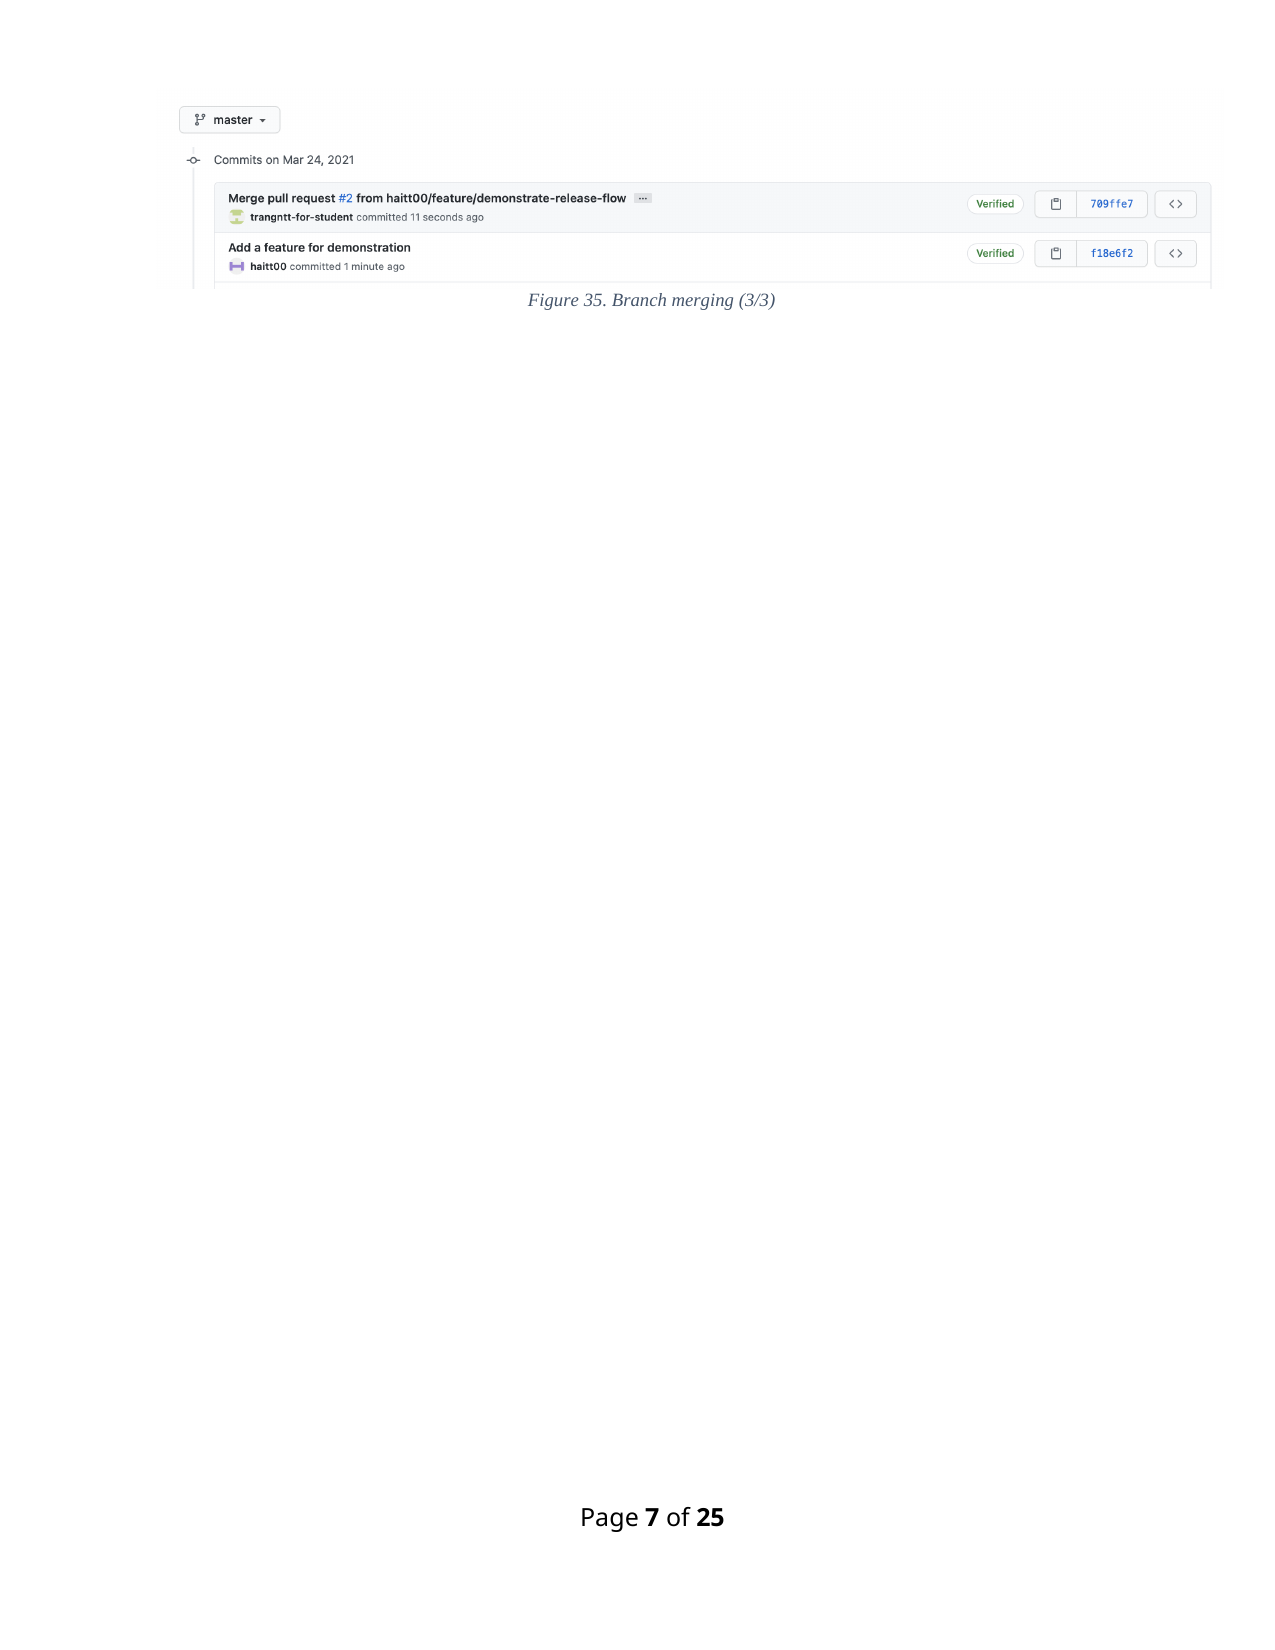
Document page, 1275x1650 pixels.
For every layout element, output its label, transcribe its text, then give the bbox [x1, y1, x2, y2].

picture [155, 88, 1224, 289]
text Figure 35. Branch merging (3/3) [118, 289, 1186, 310]
